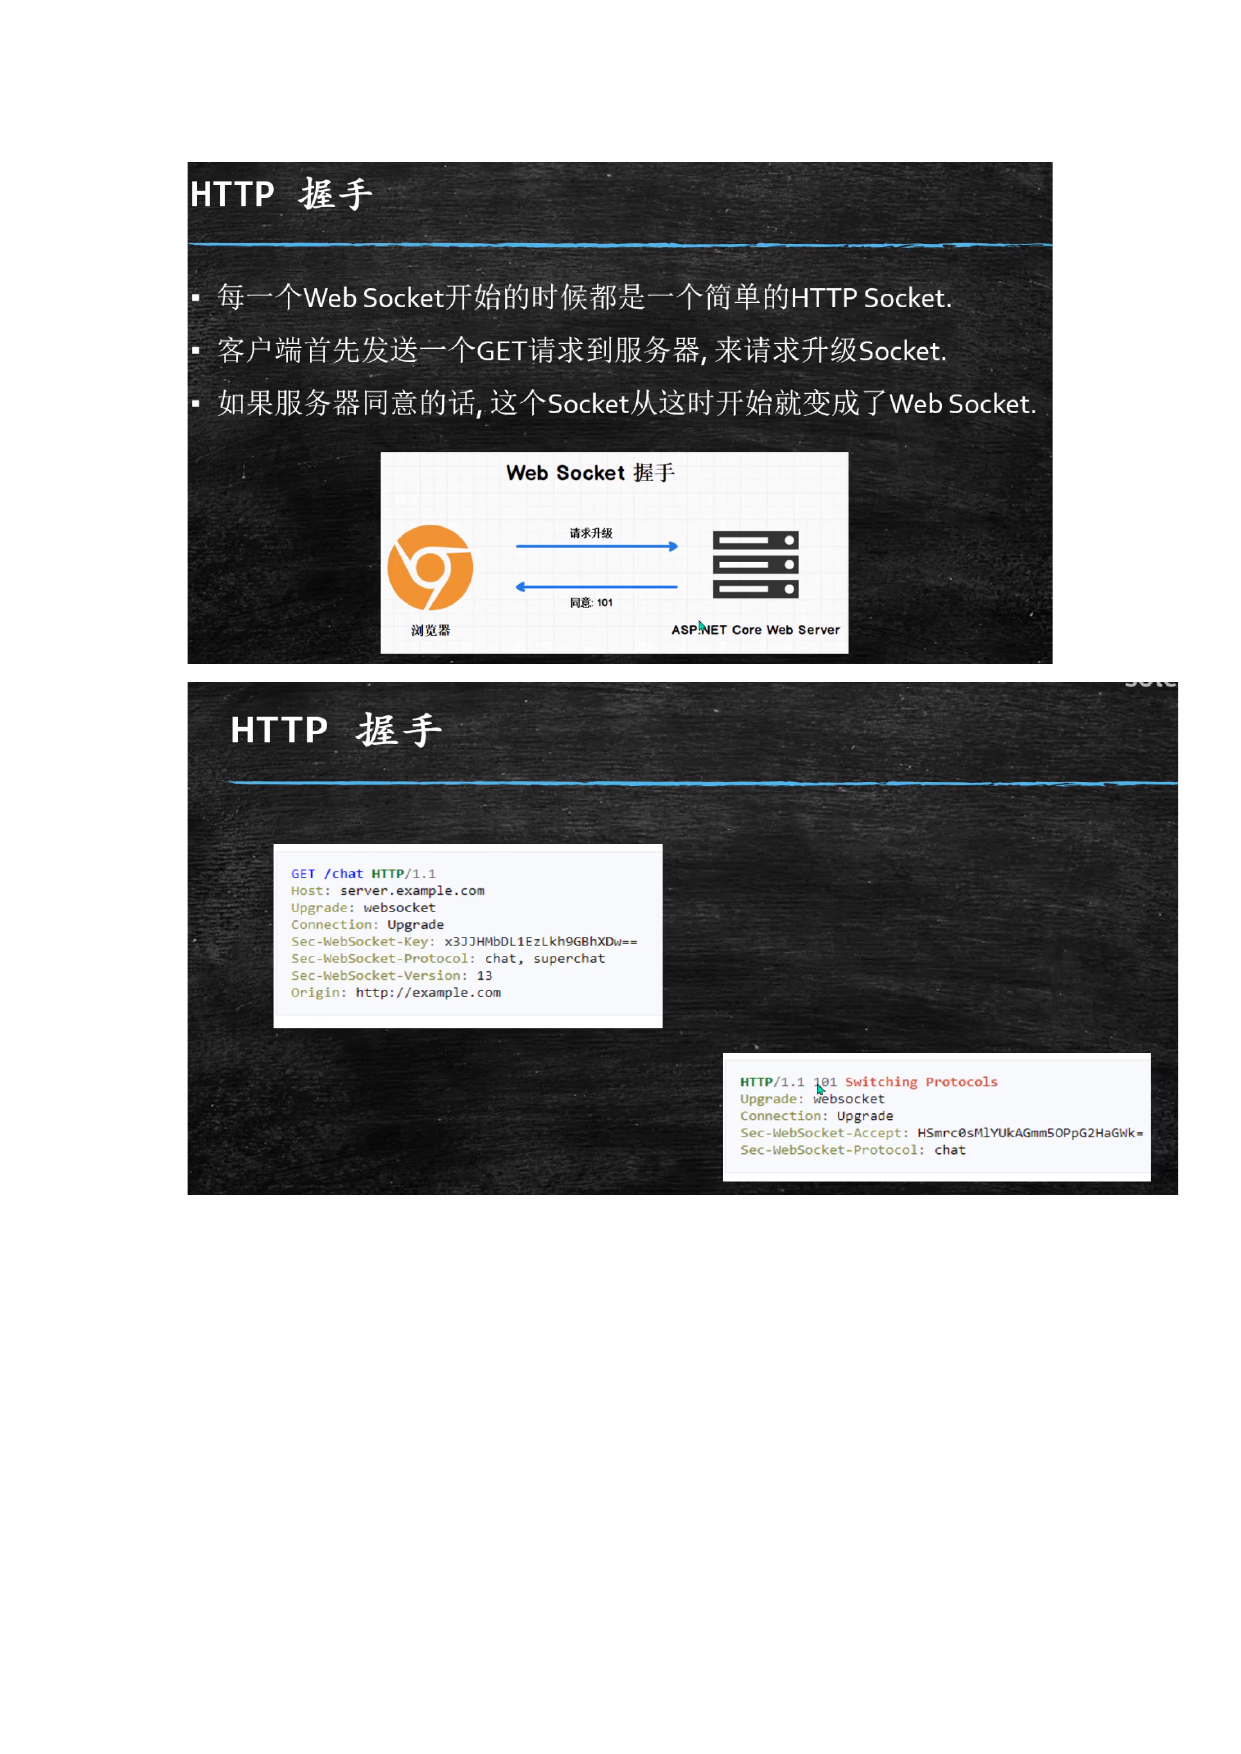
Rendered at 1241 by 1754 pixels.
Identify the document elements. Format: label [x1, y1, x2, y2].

picture [187, 162, 1053, 664]
picture [187, 682, 1179, 1195]
